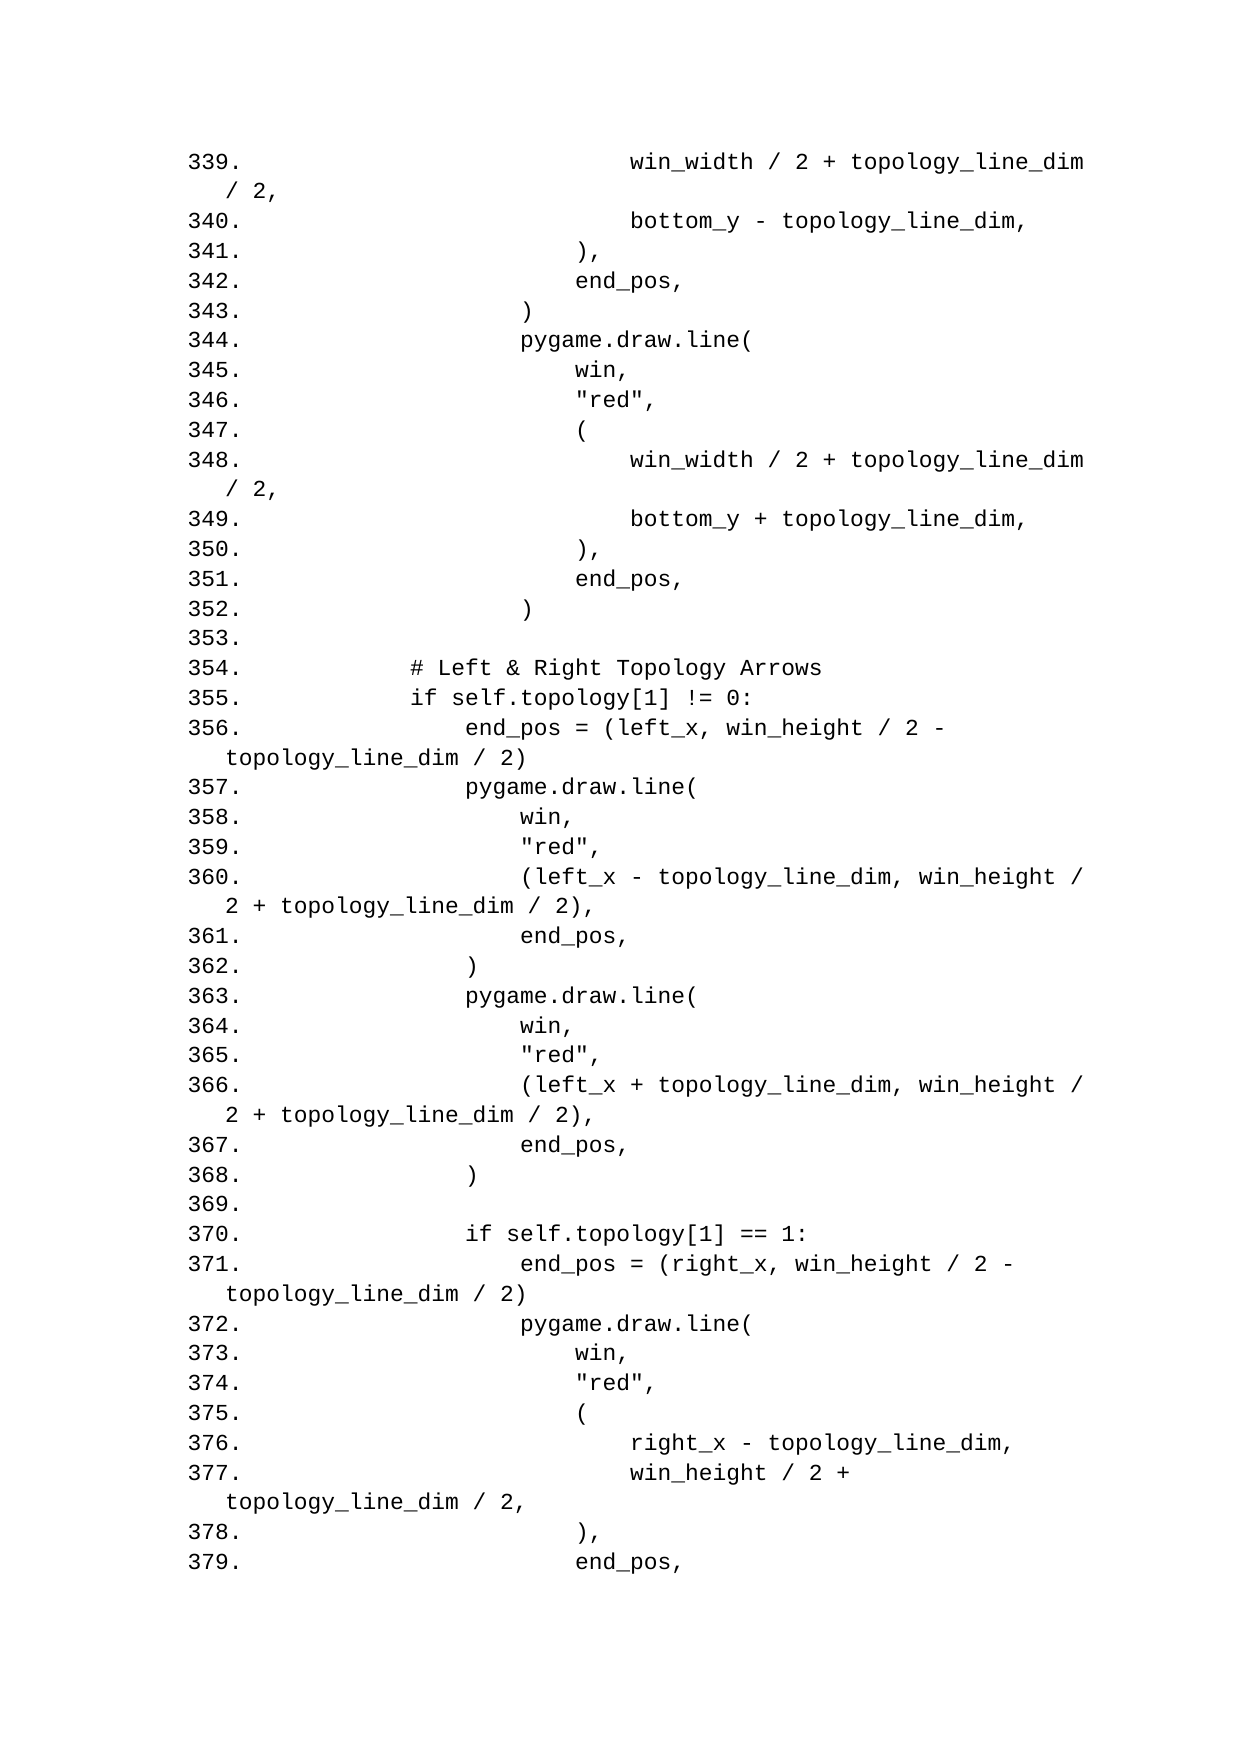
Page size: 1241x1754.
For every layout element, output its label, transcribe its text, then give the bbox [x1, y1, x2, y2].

list ), [187, 239, 1090, 265]
list ) [187, 1163, 1090, 1189]
list pygame.draw.line( [187, 1312, 1090, 1338]
list end_pos, [187, 567, 1090, 593]
list end_pos = (left_x, win_height / 2 - topology_line_dim / 2) [187, 716, 1090, 772]
list pygame.draw.line( [187, 329, 1090, 355]
list "red", [187, 388, 1090, 414]
list "red", [187, 1371, 1090, 1397]
list win, [187, 805, 1090, 831]
list end_pos = (right_x, win_height / 2 - topology_line_dim / 2) [187, 1252, 1090, 1308]
list (left_x + topology_line_dim, win_height / 2 + topology_line_dim / 2), [187, 1073, 1090, 1129]
list end_pos, [187, 924, 1090, 951]
list right_x - topology_line_dim, [187, 1431, 1090, 1457]
list ) [187, 597, 1090, 623]
list if self.topology[1] == 1: [187, 1222, 1090, 1248]
list (left_x - topology_line_dim, win_height / 2 + topology_line_dim / 2), [187, 865, 1090, 921]
list ( [187, 1401, 1090, 1427]
list win_width / 2 + topology_line_dim / 2, [187, 150, 1090, 206]
list ) [187, 299, 1090, 325]
list pygame.draw.line( [187, 984, 1090, 1010]
list "red", [187, 1044, 1090, 1070]
list win_height / 2 + topology_line_dim / 2, [187, 1461, 1090, 1517]
list end_pos, [187, 269, 1090, 295]
list ) [187, 954, 1090, 980]
list win, [187, 358, 1090, 384]
list end_pos, [187, 1550, 1090, 1576]
list ), [187, 1520, 1090, 1546]
list ( [187, 418, 1090, 444]
list if self.topology[1] != 0: [187, 686, 1090, 712]
list # Left & Right Topology Arrows [187, 656, 1090, 682]
list win, [187, 1342, 1090, 1368]
list win_width / 2 + topology_line_dim / 2, [187, 448, 1090, 504]
list ), [187, 537, 1090, 563]
list bottom_y - topology_line_dim, [187, 209, 1090, 236]
list bottom_y + topology_line_dim, [187, 507, 1090, 533]
list "red", [187, 835, 1090, 861]
list end_pos, [187, 1133, 1090, 1159]
list win, [187, 1014, 1090, 1040]
list pygame.draw.line( [187, 776, 1090, 802]
